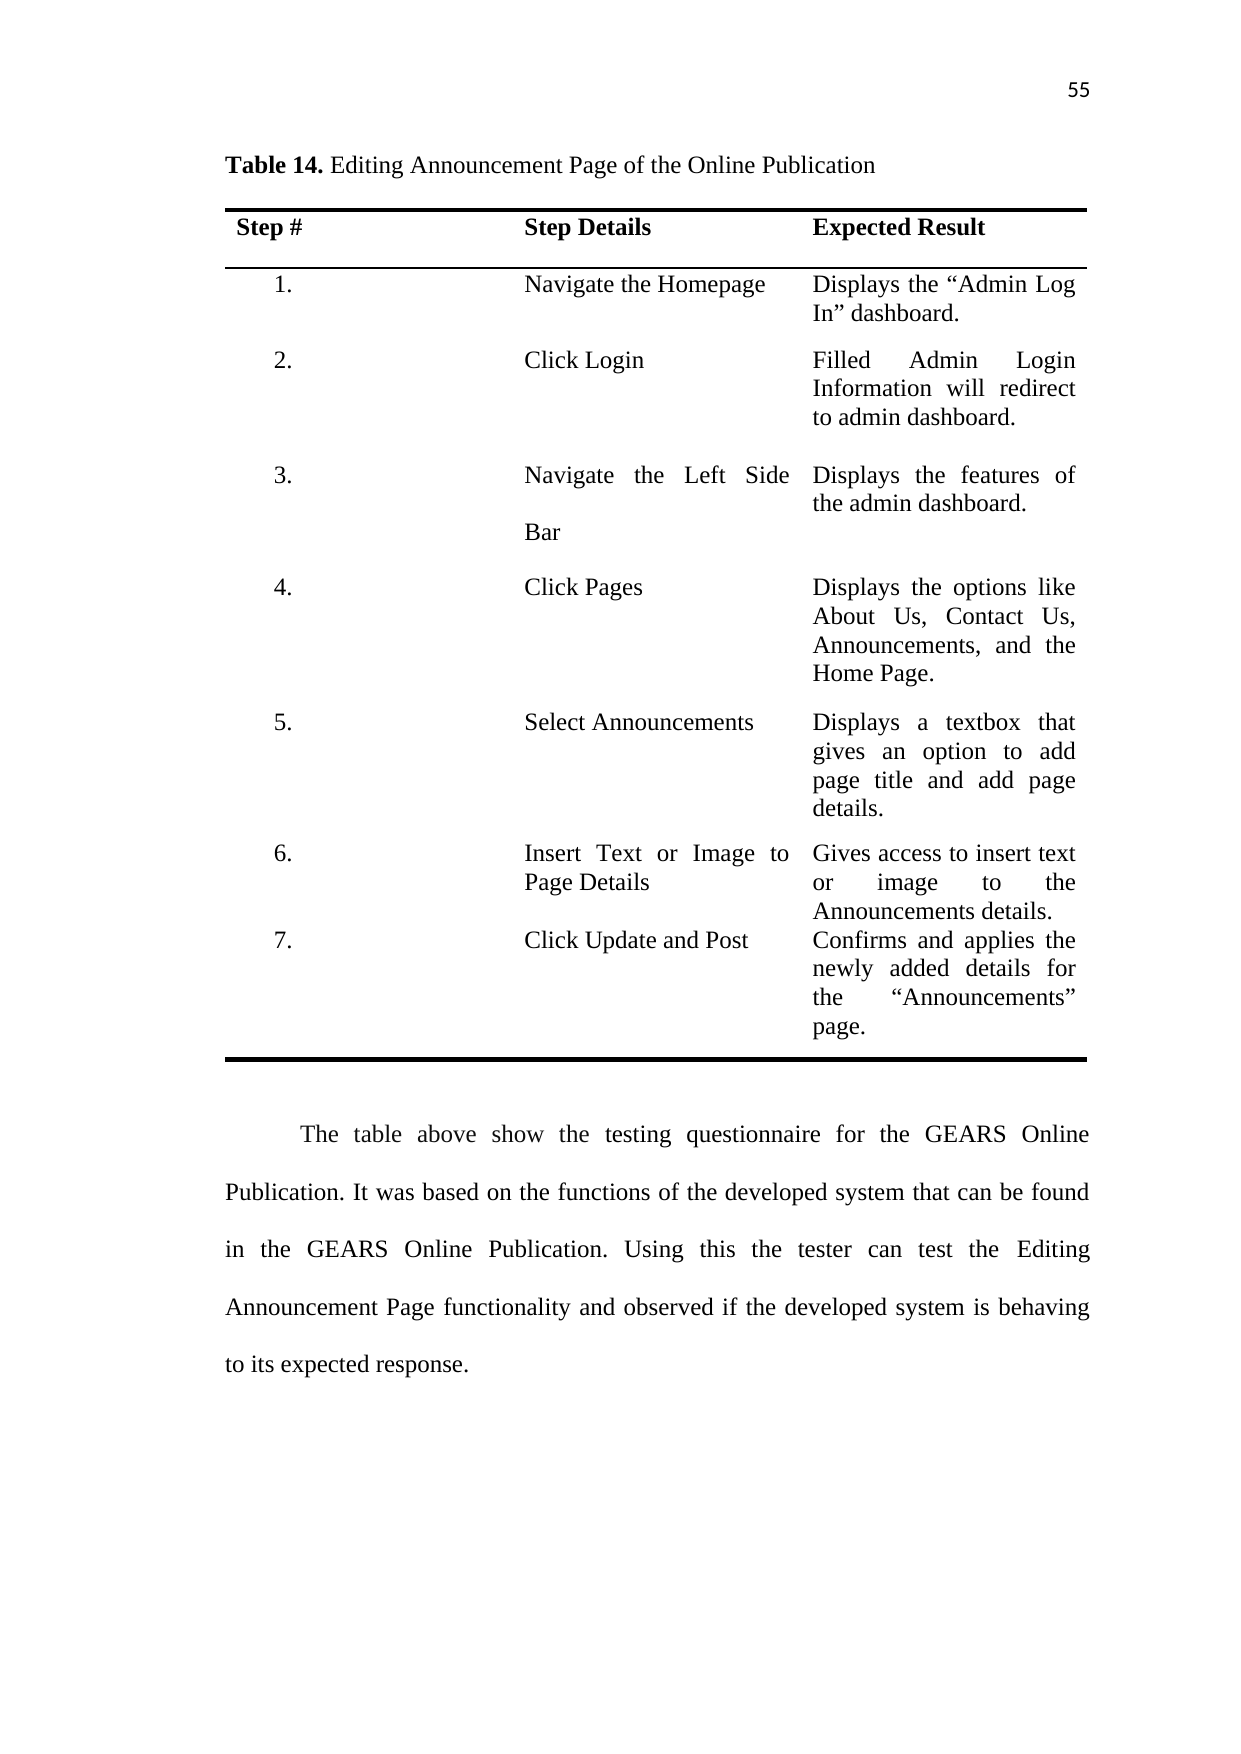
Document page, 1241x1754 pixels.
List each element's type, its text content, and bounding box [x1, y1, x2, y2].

table_cell Click Login [513, 345, 801, 460]
text The table above show the testing questionnaire for the GEARS Online Publication. It was based on the functions of the developed system that can be found in the GEARS Online Publication. Using this the tester can test the Editing Announcement Page functionality and observed if the developed system is behaving to its expected response. [225, 1119, 1090, 1378]
table_cell [225, 269, 513, 345]
text Table 14. Editing Announcement Page of the Online Publication [225, 150, 1090, 179]
table_cell Insert Text or Image to Page Details [513, 839, 801, 925]
table_cell [225, 839, 513, 925]
table_cell Click Update and Post [513, 925, 801, 1057]
table_cell [225, 707, 513, 838]
table_cell Gives access to insert text or image to the Announcements details. [801, 839, 1087, 925]
table_cell [225, 460, 513, 572]
table_cell Displays the “Admin Log In” dashboard. [801, 269, 1087, 345]
table_cell [225, 345, 513, 460]
table_header Step # [225, 212, 513, 267]
table_cell Select Announcements [513, 707, 801, 838]
table_cell Filled Admin Login Information will redirect to admin dashboard. [801, 345, 1087, 460]
table_cell Click Pages [513, 572, 801, 707]
table_cell Displays the features of the admin dashboard. [801, 460, 1087, 572]
table_header Step Details [513, 212, 801, 267]
table_cell Navigate the Left Side Bar [513, 460, 801, 572]
table_cell [225, 572, 513, 707]
table_cell Displays the options like About Us, Contact Us, Announcements, and the Home Page. [801, 572, 1087, 707]
table_header Expected Result [801, 212, 1087, 267]
table_cell Displays a textbox that gives an option to add page title and add page details. [801, 707, 1087, 838]
table_cell Navigate the Homepage [513, 269, 801, 345]
table_cell Confirms and applies the newly added details for the “Announcements” page. [801, 925, 1087, 1057]
table_cell [225, 925, 513, 1057]
